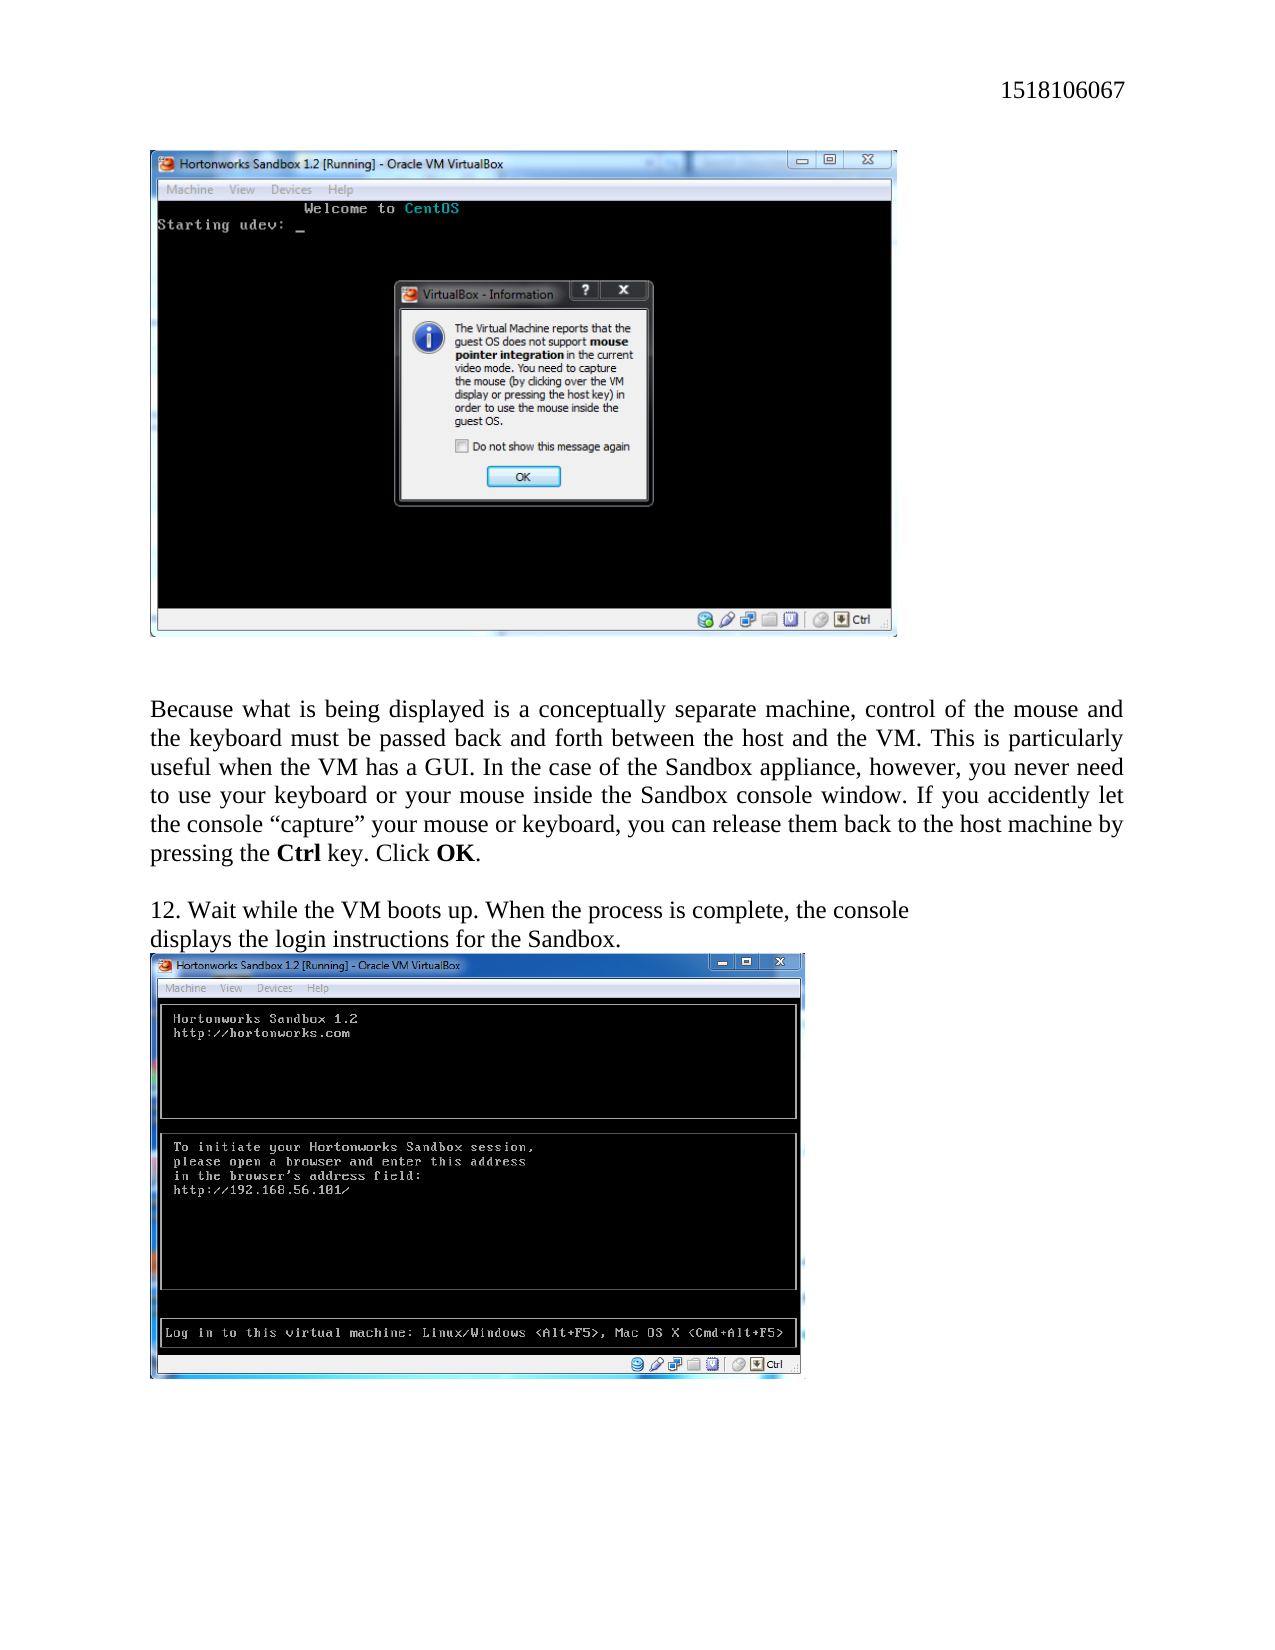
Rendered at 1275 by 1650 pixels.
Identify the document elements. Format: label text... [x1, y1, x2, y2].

text Because what is being displayed is a conceptually separate machine, control of the mouse and the keyboard must be passed back and forth between the host and the VM. This is particularly useful when the VM has a GUI. In the case of the Sandbox appliance, however, you never need to use your keyboard or your mouse inside the Sandbox console window. If you accidently let the console “capture” your mouse or keyboard, you can release them back to the host machine by pressing the Ctrl key. Click OK. [150, 694, 1125, 867]
text 12. Wait while the VM boots up. When the process is complete, the console [150, 896, 1125, 924]
text displays the login instructions for the Sandbox. [150, 924, 1125, 953]
